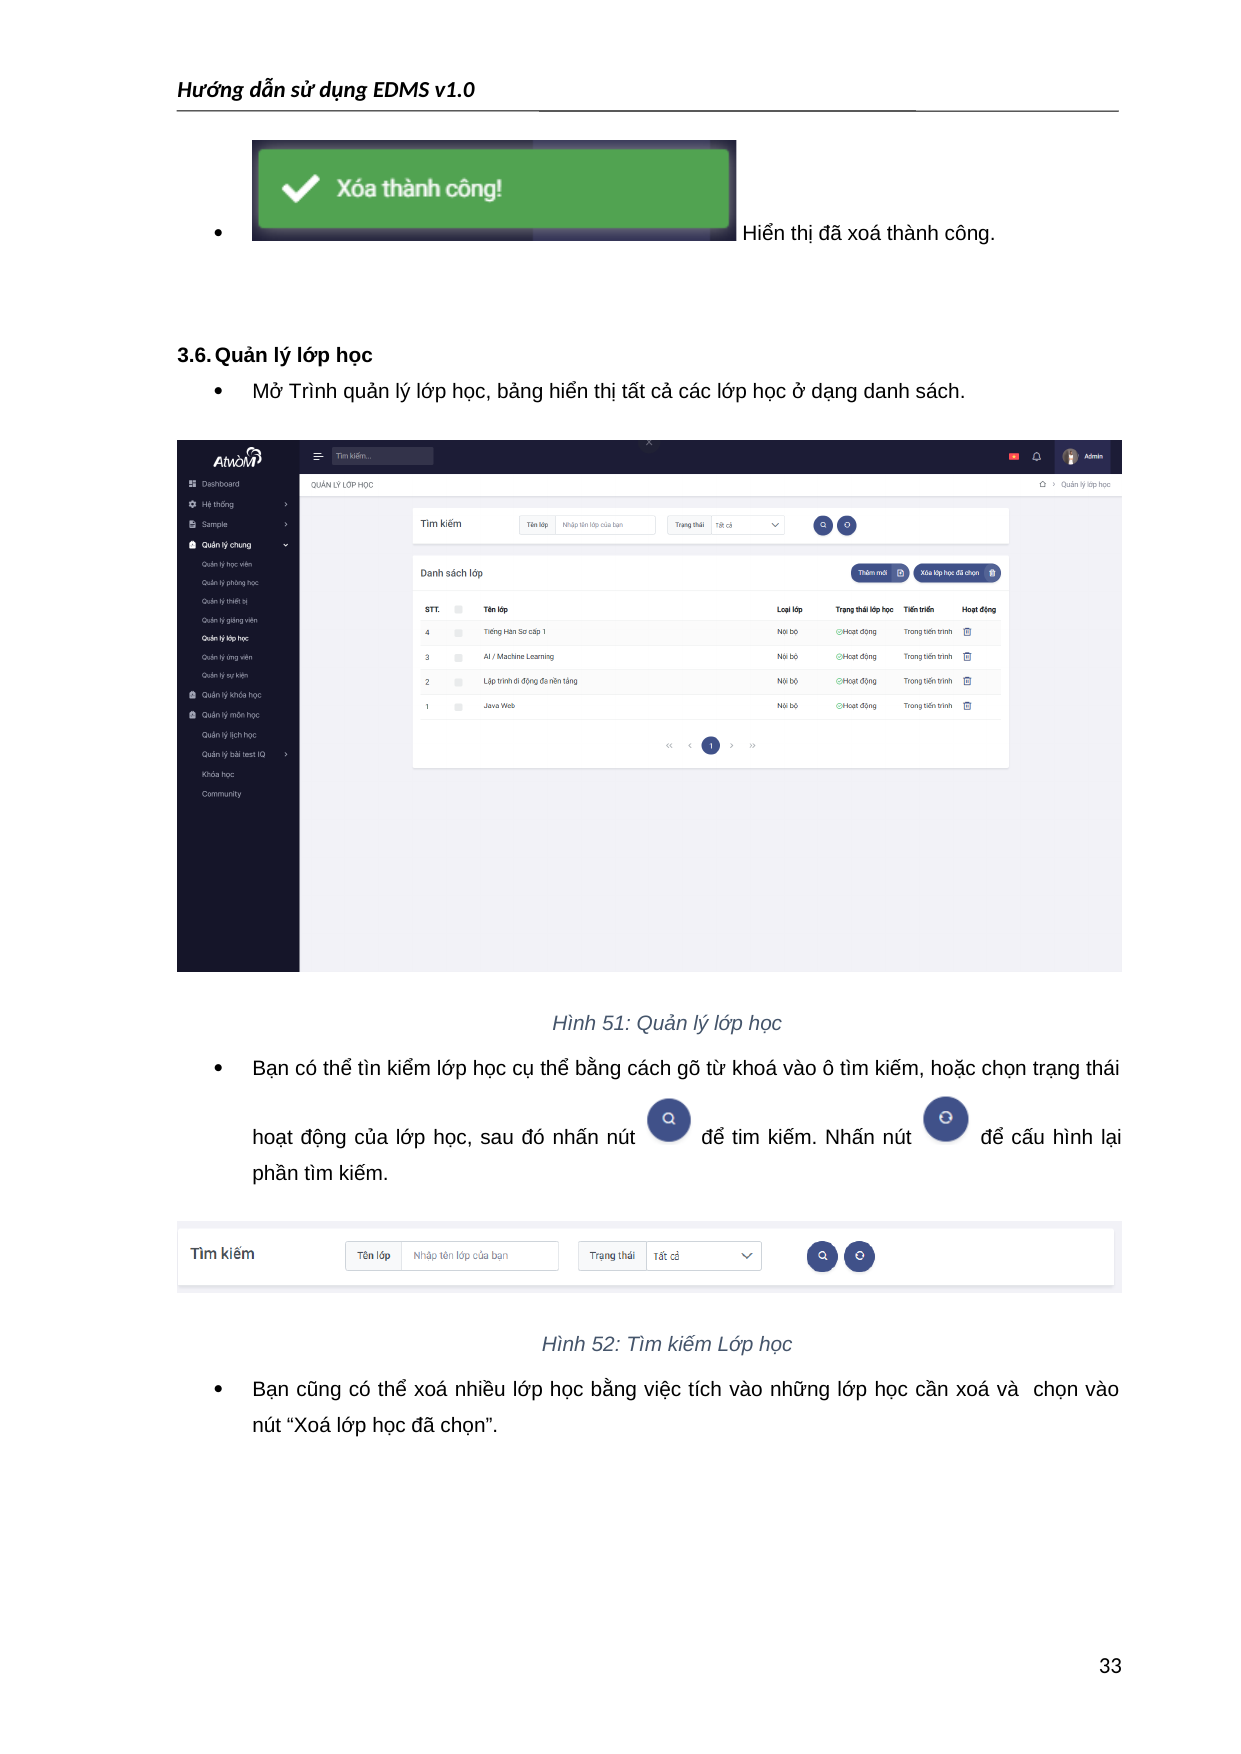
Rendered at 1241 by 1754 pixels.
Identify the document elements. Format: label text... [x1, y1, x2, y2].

list Bạn cũng có thể xoá nhiều lớp học bằng việc tích vào những lớp học cần xoá và chọn vào nút “Xoá lớp học đã chọn”. [214, 1377, 1122, 1437]
picture [643, 1091, 694, 1145]
picture [919, 1091, 973, 1145]
list Mở Trình quản lý lớp học, bảng hiển thị tất cả các lớp học ở dạng danh sách. [214, 379, 1122, 403]
text Hình 3.6.1 : Quản lý lớp học [214, 1011, 1122, 1034]
picture [177, 1221, 1122, 1293]
list Quản lý lớp học [177, 343, 1122, 367]
picture [252, 140, 737, 241]
text Hình 3.6.2 : Tìm kiếm Lớp học [214, 1332, 1122, 1356]
picture [177, 440, 1122, 972]
list Bạn có thể tìn kiểm lớp học cụ thể bằng cách gõ từ khoá vào ô tìm kiếm, hoặc chọn trạng thái hoạt động của lớp học, sau đó nhấn nút để tim kiếm. Nhấn nút để cấu hình lại phần tìm kiếm. [214, 1055, 1122, 1185]
